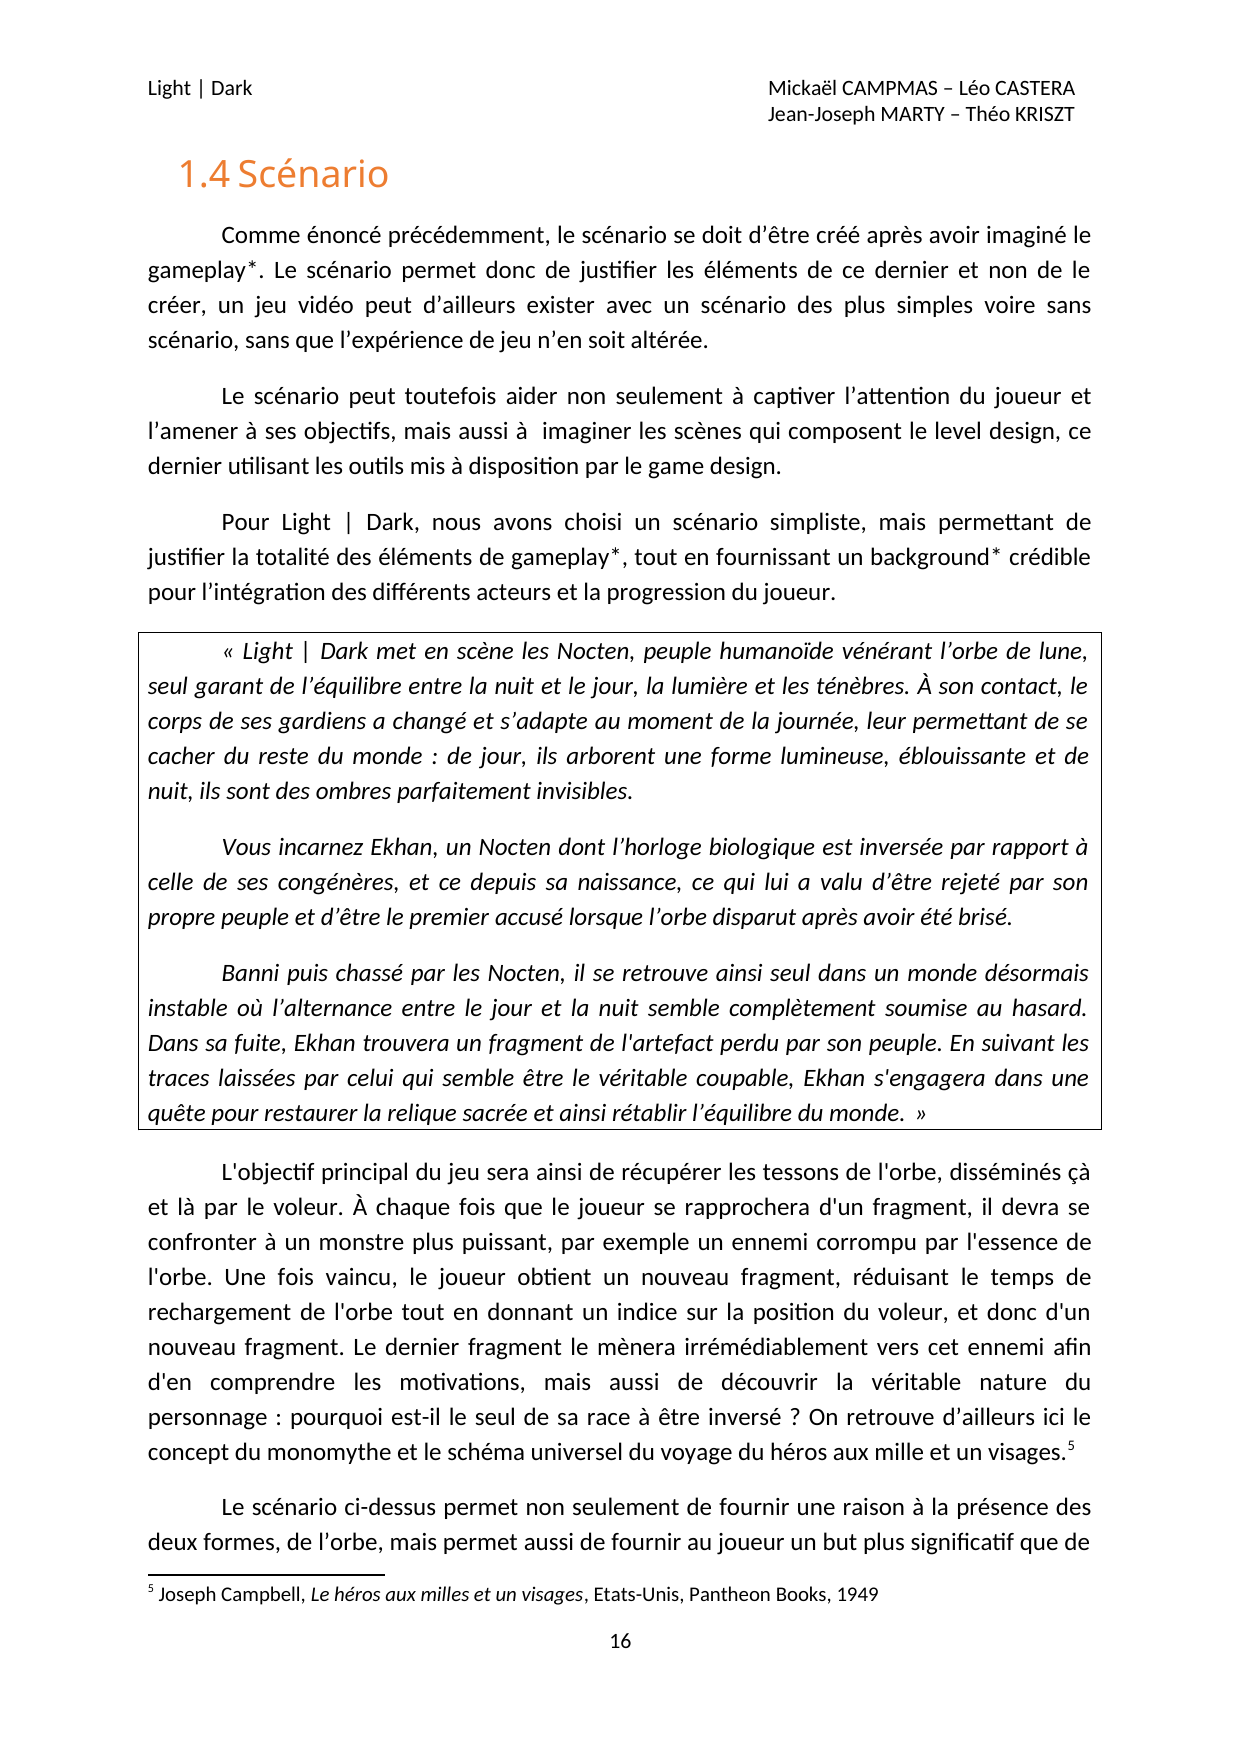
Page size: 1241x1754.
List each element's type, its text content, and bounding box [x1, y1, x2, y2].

text L'objectif principal du jeu sera ainsi de récupérer les tessons de l'orbe, disséminés çà et là par le voleur. À chaque fois que le joueur se rapprochera d'un fragment, il devra se confronter à un monstre plus puissant, par exemple un ennemi corrompu par l'essence de l'orbe. Une fois vaincu, le joueur obtient un nouveau fragment, réduisant le temps de rechargement de l'orbe tout en donnant un indice sur la position du voleur, et donc d'un nouveau fragment. Le dernier fragment le mènera irrémédiablement vers cet ennemi afin d'en comprendre les motivations, mais aussi de découvrir la véritable nature du personnage : pourquoi est-il le seul de sa race à être inversé ? On retrouve d’ailleurs ici le concept du monomythe et le schéma universel du voyage du héros aux mille et un visages. [148, 1156, 1093, 1466]
subtitle Scénario [177, 148, 1093, 199]
text Comme énoncé précédemment, le scénario se doit d’être créé après avoir imaginé le gameplay*. Le scénario permet donc de justifier les éléments de ce dernier et non de le créer, un jeu vidéo peut d’ailleurs exister avec un scénario des plus simples voire sans scénario, sans que l’expérience de jeu n’en soit altérée. [148, 219, 1093, 355]
text Banni puis chassé par les Nocten, il se retrouve ainsi seul dans un monde désormais instable où l’alternance entre le jour et la nuit semble complètement soumise au hasard. Dans sa fuite, Ekhan trouvera un fragment de l'artefact perdu par son peuple. En suivant les traces laissées par celui qui semble être le véritable coupable, Ekhan s'engagera dans une quête pour restaurer la relique sacrée et ainsi rétablir l’équilibre du monde. » [139, 954, 1101, 1129]
text Le scénario peut toutefois aider non seulement à captiver l’attention du joueur et l’amener à ses objectifs, mais aussi à imaginer les scènes qui composent le level design, ce dernier utilisant les outils mis à disposition par le game design. [148, 380, 1093, 481]
text Pour Light | Dark, nous avons choisi un scénario simpliste, mais permettant de justifier la totalité des éléments de gameplay*, tout en fournissant un background* crédible pour l’intégration des différents acteurs et la progression du joueur. [148, 506, 1093, 607]
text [148, 1492, 1093, 1557]
text Vous incarnez Ekhan, un Nocten dont l’horloge biologique est inversée par rapport à celle de ses congénères, et ce depuis sa naissance, ce qui lui a valu d’être rejeté par son propre peuple et d’être le premier accusé lorsque l’orbe disparut après avoir été brisé. [139, 828, 1101, 931]
text « Light | Dark met en scène les Nocten, peuple humanoïde vénérant l’orbe de lune, seul garant de l’équilibre entre la nuit et le jour, la lumière et les ténèbres. À son contact, le corps de ses gardiens a changé et s’adapte au moment de la journée, leur permettant de se cacher du reste du monde : de jour, ils arborent une forme lumineuse, éblouissante et de nuit, ils sont des ombres parfaitement invisibles. [139, 633, 1101, 806]
